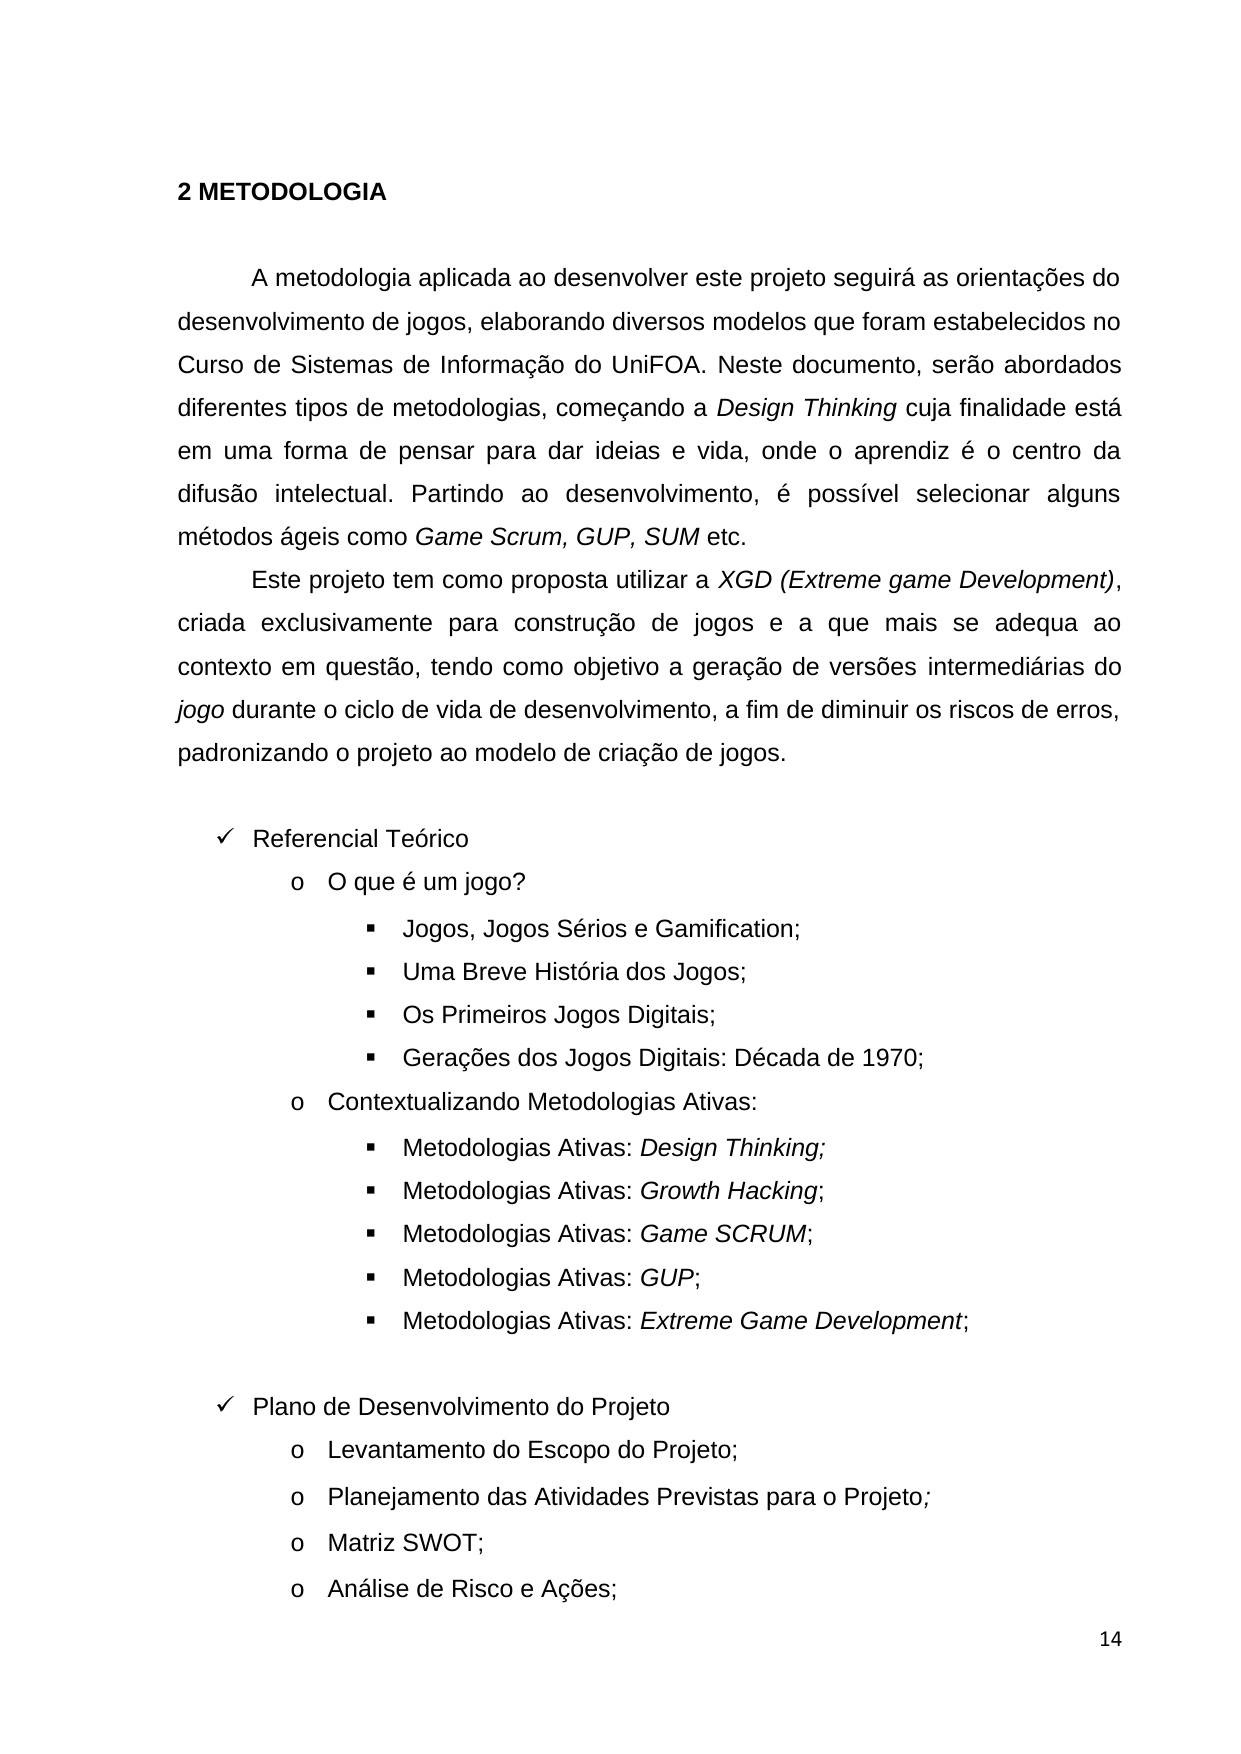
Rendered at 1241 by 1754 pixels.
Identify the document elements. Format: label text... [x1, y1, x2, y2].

list Metodologias Ativas: Design Thinking; [365, 1133, 1122, 1162]
list O que é um jogo? [290, 867, 1122, 898]
list Gerações dos Jogos Digitais: Década de 1970; [365, 1043, 1122, 1072]
subtitle 2 METODOLOGIA [177, 177, 1122, 206]
text A metodologia aplicada ao desenvolver este projeto seguirá as orientações do desenvolvimento de jogos, elaborando diversos modelos que foram estabelecidos no Curso de Sistemas de Informação do UniFOA. Neste documento, serão abordados diferentes tipos de metodologias, começando a Design Thinking cuja finalidade está em uma forma de pensar para dar ideias e vida, onde o aprendiz é o centro da difusão intelectual. Partindo ao desenvolvimento, é possível selecionar alguns métodos ágeis como Game Scrum, GUP, SUM etc. [177, 263, 1122, 551]
list Metodologias Ativas: Growth Hacking; [365, 1176, 1122, 1205]
list Análise de Risco e Ações; [290, 1574, 1122, 1605]
list Metodologias Ativas: GUP; [365, 1263, 1122, 1291]
text Este projeto tem como proposta utilizar a XGD (Extreme game Development), criada exclusivamente para construção de jogos e a que mais se adequa ao contexto em questão, tendo como objetivo a geração de versões intermediárias do jogo durante o ciclo de vida de desenvolvimento, a fim de diminuir os riscos de erros, padronizando o projeto ao modelo de criação de jogos. [177, 565, 1122, 767]
list Matriz SWOT; [290, 1528, 1122, 1559]
list Plano de Desenvolvimento do Projeto [215, 1392, 1122, 1421]
list Levantamento do Escopo do Projeto; [290, 1435, 1122, 1466]
list Metodologias Ativas: Game SCRUM; [365, 1219, 1122, 1248]
list Planejamento das Atividades Previstas para o Projeto; [290, 1482, 1122, 1513]
list Jogos, Jogos Sérios e Gamification; [365, 914, 1122, 942]
list Uma Breve História dos Jogos; [365, 957, 1122, 986]
list Metodologias Ativas: Extreme Game Development; [365, 1306, 1122, 1335]
list Contextualizando Metodologias Ativas: [290, 1087, 1122, 1117]
list Referencial Teórico [215, 824, 1122, 853]
list Os Primeiros Jogos Digitais; [365, 1000, 1122, 1029]
